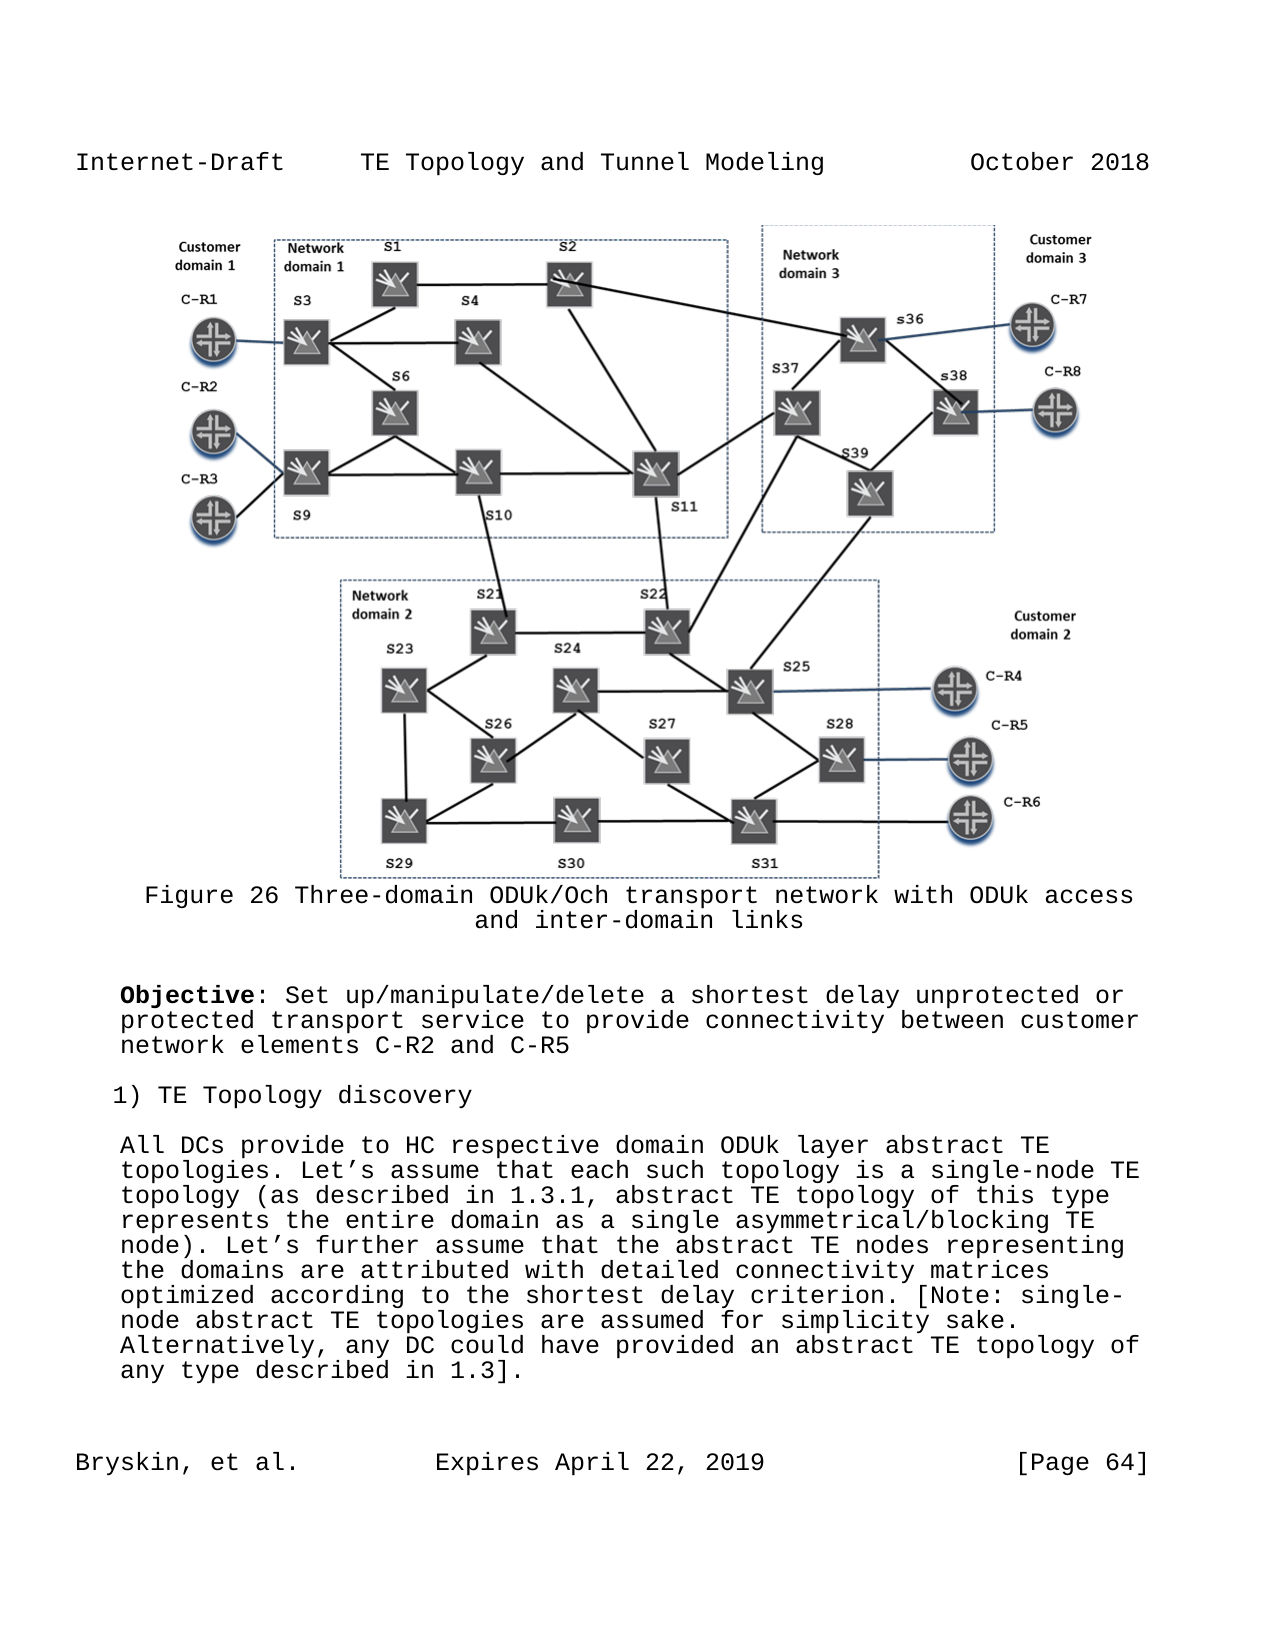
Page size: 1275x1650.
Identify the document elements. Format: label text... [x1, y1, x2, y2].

list TE Topology discovery [112, 1083, 1158, 1108]
picture [165, 225, 1141, 883]
text Objective: Set up/manipulate/delete a shortest delay unprotected or protected transport service to provide connectivity between customer network elements C-R2 and C-R5 [120, 983, 1158, 1058]
text All DCs provide to HC respective domain ODUk layer abstract TE topologies. Let’s assume that each such topology is a single-node TE topology (as described in 1.3.1, abstract TE topology of this type represents the entire domain as a single asymmetrical/blocking TE node). Let’s further assume that the abstract TE nodes representing the domains are attributed with detailed connectivity matrices optimized according to the shortest delay criterion. [Note: single-node abstract TE topologies are assumed for simplicity sake. Alternatively, any DC could have provided an abstract TE topology of any type described in 1.3]. [120, 1133, 1158, 1383]
